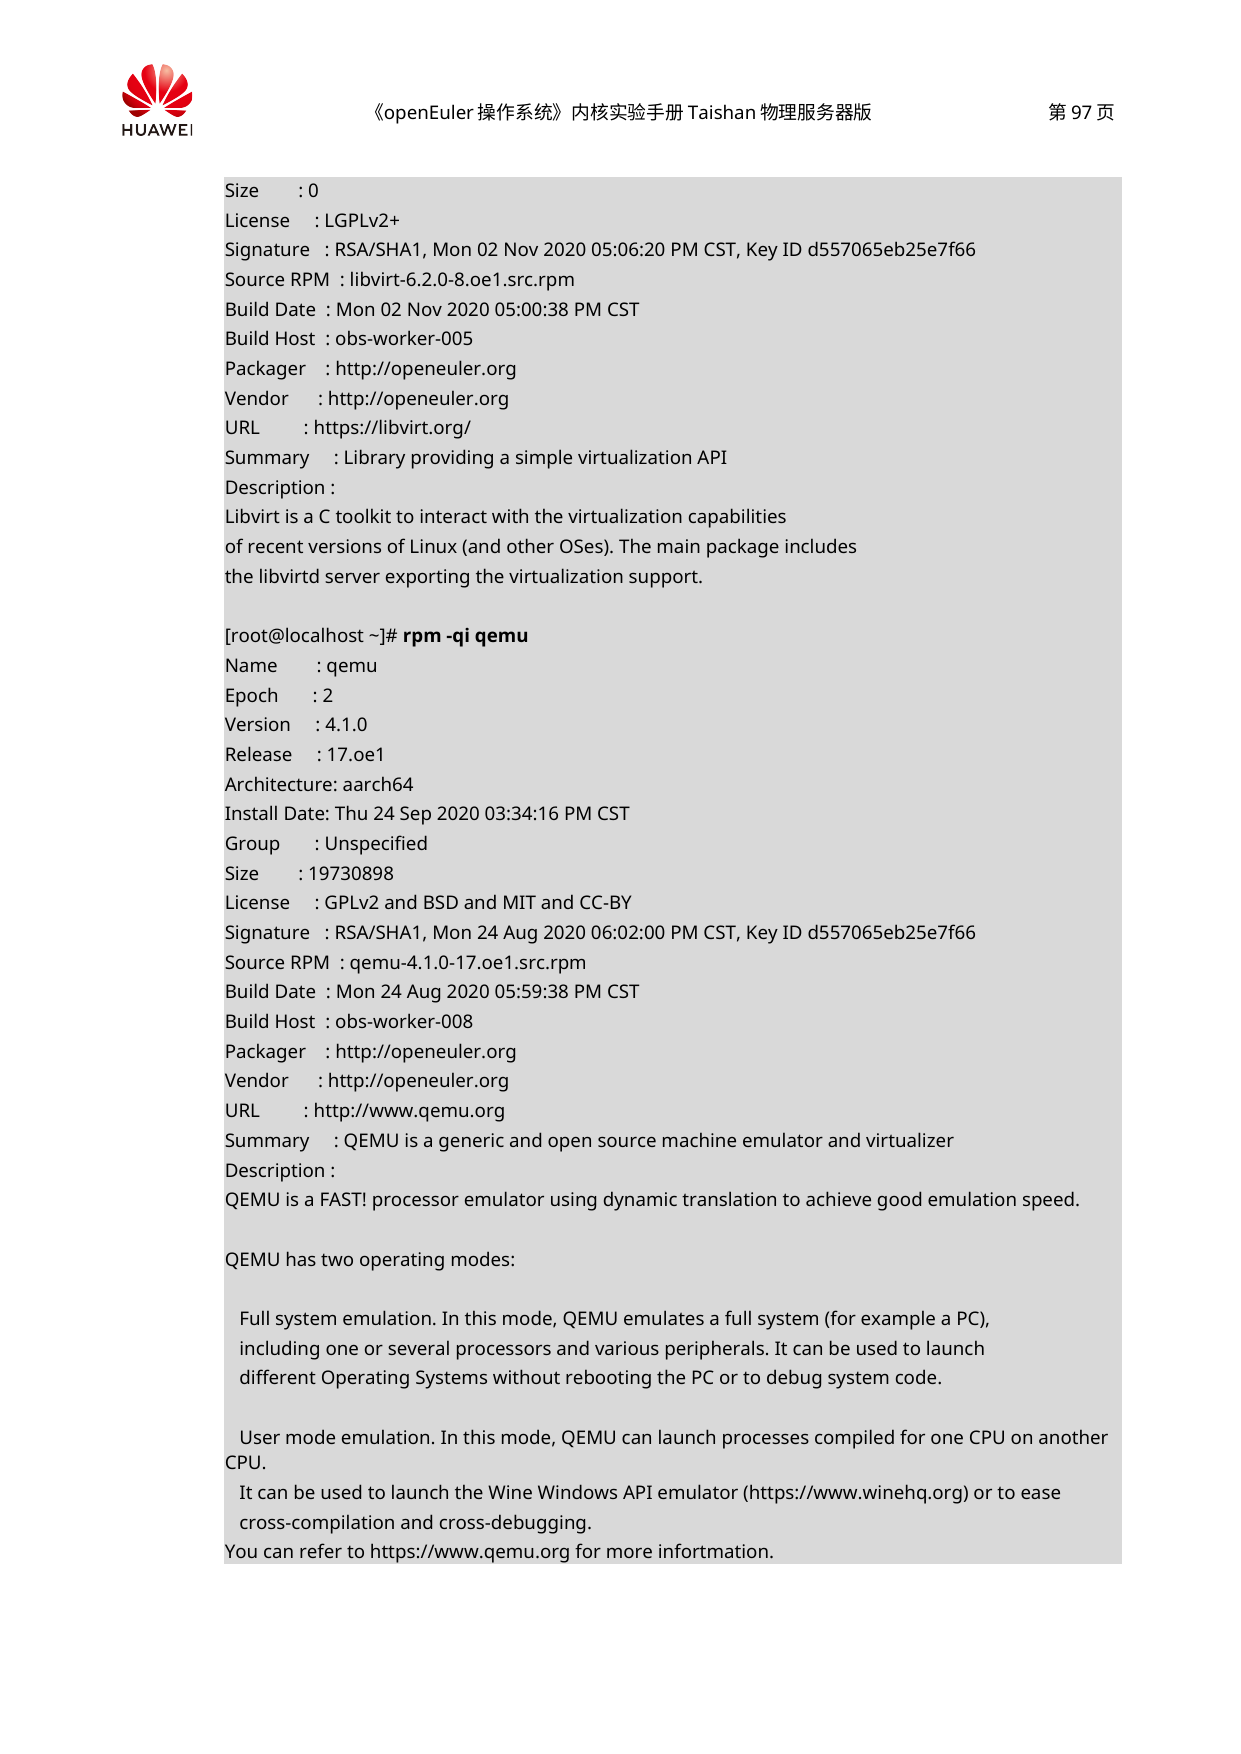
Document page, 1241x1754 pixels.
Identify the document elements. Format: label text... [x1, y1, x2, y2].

text Vendor : http://openeuler.org [224, 385, 1122, 411]
text cross-compilation and cross-debugging. [224, 1509, 1122, 1534]
text Packager : http://openeuler.org [224, 355, 1122, 381]
text the libvirtd server exporting the virtualization support. [224, 563, 1122, 589]
text QEMU has two operating modes: [224, 1246, 1122, 1271]
text Summary : Library providing a simple virtualization API [224, 444, 1122, 470]
text User mode emulation. In this mode, QEMU can launch processes compiled for one CPU on another CPU. [224, 1424, 1122, 1475]
text Vendor : http://openeuler.org [224, 1068, 1122, 1093]
text Install Date: Thu 24 Sep 2020 03:34:16 PM CST [224, 801, 1122, 826]
text Source RPM : libvirt-6.2.0-8.oe1.src.rpm [224, 266, 1122, 292]
text License : LGPLv2+ [224, 207, 1122, 232]
text Libvirt is a C toolkit to interact with the virtualization capabilities [224, 504, 1122, 529]
text You can refer to https://www.qemu.org for more infortmation. [224, 1539, 1122, 1564]
text Description : [224, 474, 1122, 499]
text Group : Unspecified [224, 830, 1122, 856]
text Description : [224, 1157, 1122, 1182]
text Source RPM : qemu-4.1.0-17.oe1.src.rpm [224, 949, 1122, 974]
text Packager : http://openeuler.org [224, 1038, 1122, 1064]
text Build Host : obs-worker-005 [224, 326, 1122, 351]
text Version : 4.1.0 [224, 712, 1122, 737]
text It can be used to launch the Wine Windows API emulator (https://www.winehq.org) or to ease [224, 1479, 1122, 1505]
text including one or several processors and various peripherals. It can be used to launch [224, 1335, 1122, 1361]
text Size : 0 [224, 177, 1122, 203]
text QEMU is a FAST! processor emulator using dynamic translation to achieve good emulation speed. [224, 1187, 1122, 1212]
text Build Date : Mon 24 Aug 2020 05:59:38 PM CST [224, 979, 1122, 1004]
text [root@localhost ~]# rpm -qi qemu [224, 622, 1122, 648]
text URL : http://www.qemu.org [224, 1097, 1122, 1123]
text Build Date : Mon 02 Nov 2020 05:00:38 PM CST [224, 296, 1122, 321]
text Name : qemu [224, 652, 1122, 678]
text Epoch : 2 [224, 682, 1122, 707]
text Signature : RSA/SHA1, Mon 24 Aug 2020 06:02:00 PM CST, Key ID d557065eb25e7f66 [224, 919, 1122, 945]
text Build Host : obs-worker-008 [224, 1008, 1122, 1034]
text Signature : RSA/SHA1, Mon 02 Nov 2020 05:06:20 PM CST, Key ID d557065eb25e7f66 [224, 237, 1122, 262]
text different Operating Systems without rebooting the PC or to debug system code. [224, 1365, 1122, 1390]
text Size : 19730898 [224, 860, 1122, 886]
text of recent versions of Linux (and other OSes). The main package includes [224, 533, 1122, 559]
picture [122, 64, 193, 136]
text Release : 17.oe1 [224, 741, 1122, 767]
text URL : https://libvirt.org/ [224, 415, 1122, 440]
text Full system emulation. In this mode, QEMU emulates a full system (for example a PC), [224, 1305, 1122, 1331]
text Summary : QEMU is a generic and open source machine emulator and virtualizer [224, 1127, 1122, 1153]
text Architecture: aarch64 [224, 771, 1122, 796]
text License : GPLv2 and BSD and MIT and CC-BY [224, 890, 1122, 915]
